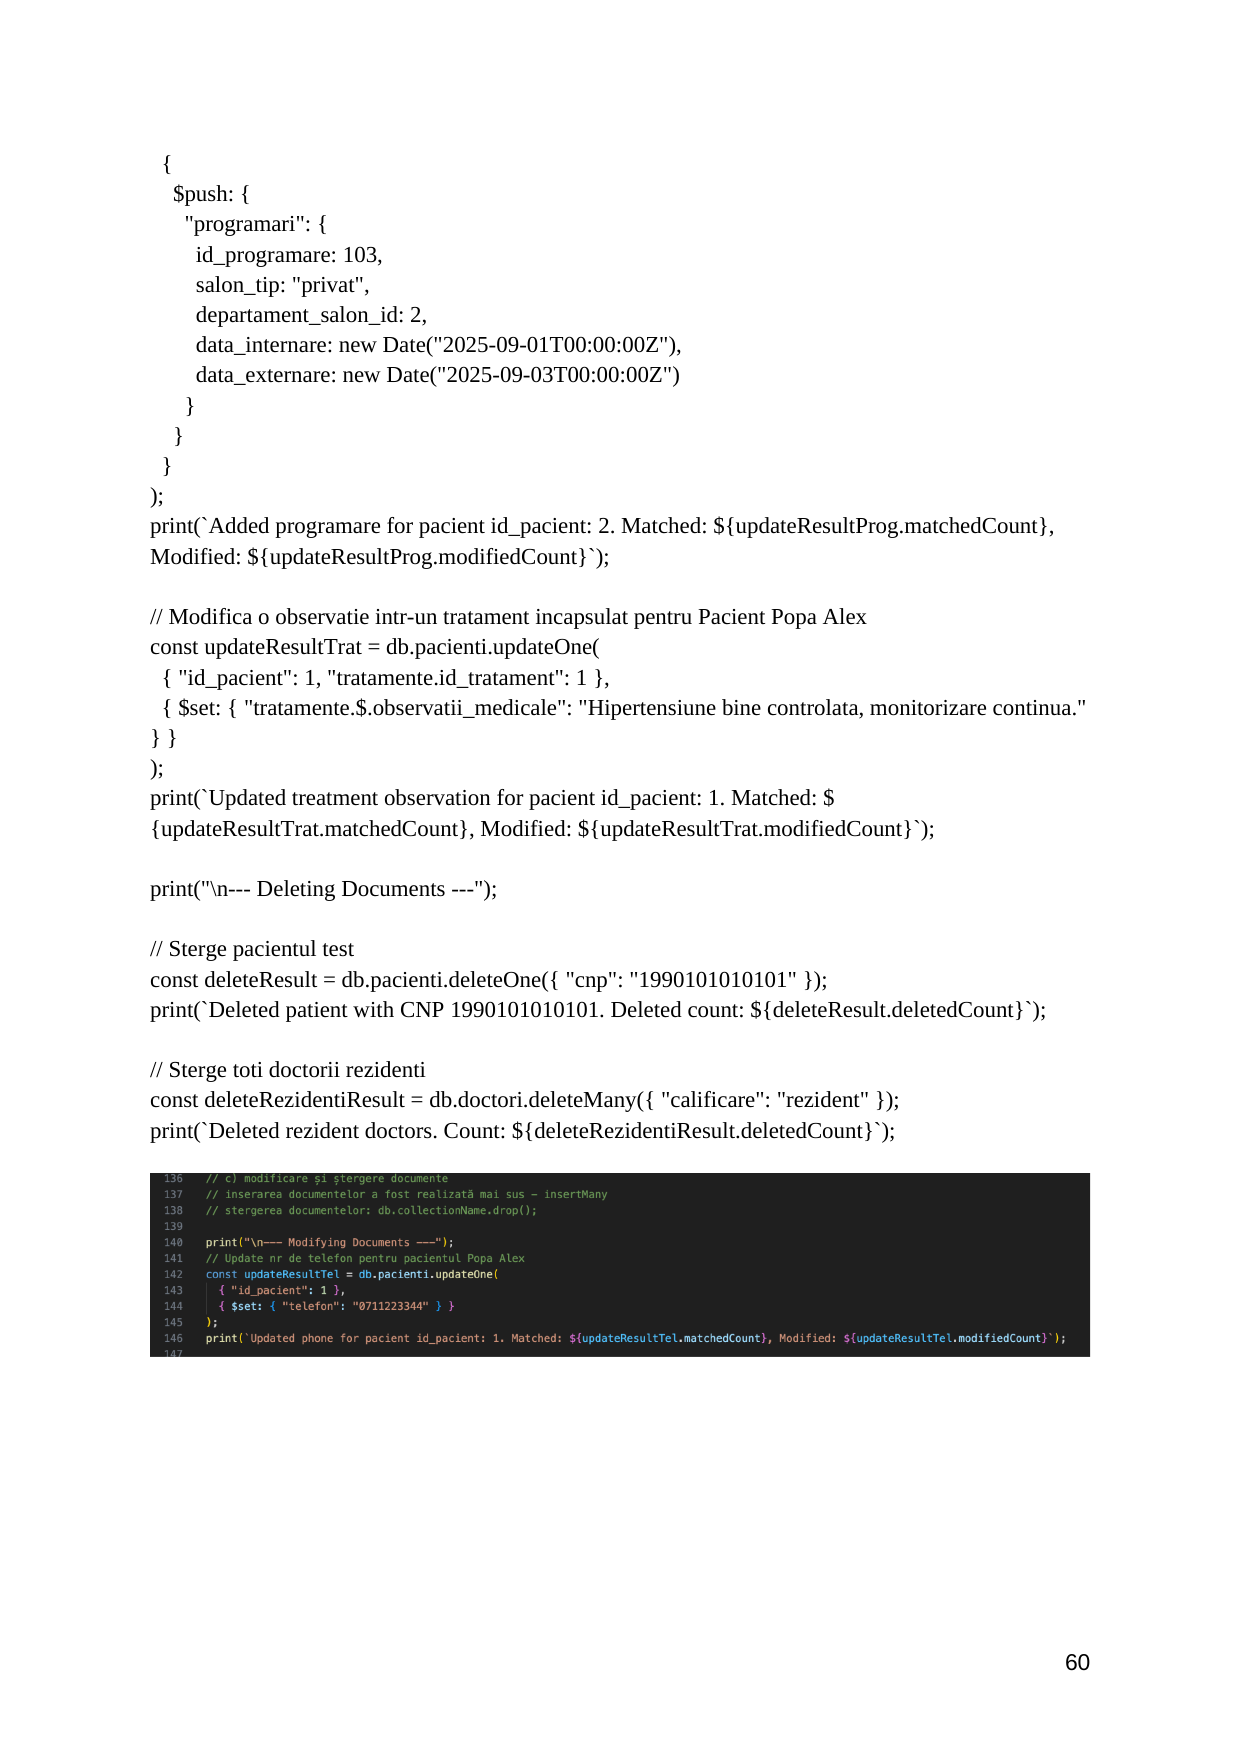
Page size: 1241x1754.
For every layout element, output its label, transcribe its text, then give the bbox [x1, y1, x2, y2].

text $push: { [150, 180, 1090, 207]
text // Sterge toti doctorii rezidenti [150, 1056, 1090, 1083]
text print("\n--- Deleting Documents ---"); [150, 875, 1090, 901]
text print(`Added programare for pacient id_pacient: 2. Matched: ${updateResultProg.matchedCount}, Modified: ${updateResultProg.modifiedCount}`); [150, 512, 1090, 569]
text "programari": { [150, 210, 1090, 237]
picture [150, 1173, 1091, 1357]
text print(`Deleted patient with CNP 1990101010101. Deleted count: ${deleteResult.deletedCount}`); [150, 996, 1090, 1022]
text } [150, 452, 1090, 478]
text { [150, 150, 1090, 176]
text print(`Deleted rezident doctors. Count: ${deleteRezidentiResult.deletedCount}`); [150, 1117, 1090, 1143]
text } [150, 392, 1090, 418]
text // Modifica o observatie intr-un tratament incapsulat pentru Pacient Popa Alex [150, 603, 1090, 629]
text salon_tip: "privat", [150, 271, 1090, 297]
text { $set: { "tratamente.$.observatii_medicale": "Hipertensiune bine controlata, monitorizare continua." } } [150, 694, 1090, 750]
text ); [150, 754, 1090, 781]
text print(`Updated treatment observation for pacient id_pacient: 1. Matched: ${updateResultTrat.matchedCount}, Modified: ${updateResultTrat.modifiedCount}`); [150, 784, 1090, 841]
text // Sterge pacientul test [150, 935, 1090, 962]
text ); [150, 482, 1090, 509]
text departament_salon_id: 2, [150, 301, 1090, 327]
text } [150, 422, 1090, 448]
text const deleteRezidentiResult = db.doctori.deleteMany({ "calificare": "rezident" }); [150, 1086, 1090, 1113]
text { "id_pacient": 1, "tratamente.id_tratament": 1 }, [150, 663, 1090, 690]
text id_programare: 103, [150, 241, 1090, 267]
text const updateResultTrat = db.pacienti.updateOne( [150, 633, 1090, 660]
text data_internare: new Date("2025-09-01T00:00:00Z"), [150, 331, 1090, 358]
text const deleteResult = db.pacienti.deleteOne({ "cnp": "1990101010101" }); [150, 966, 1090, 992]
text data_externare: new Date("2025-09-03T00:00:00Z") [150, 361, 1090, 388]
